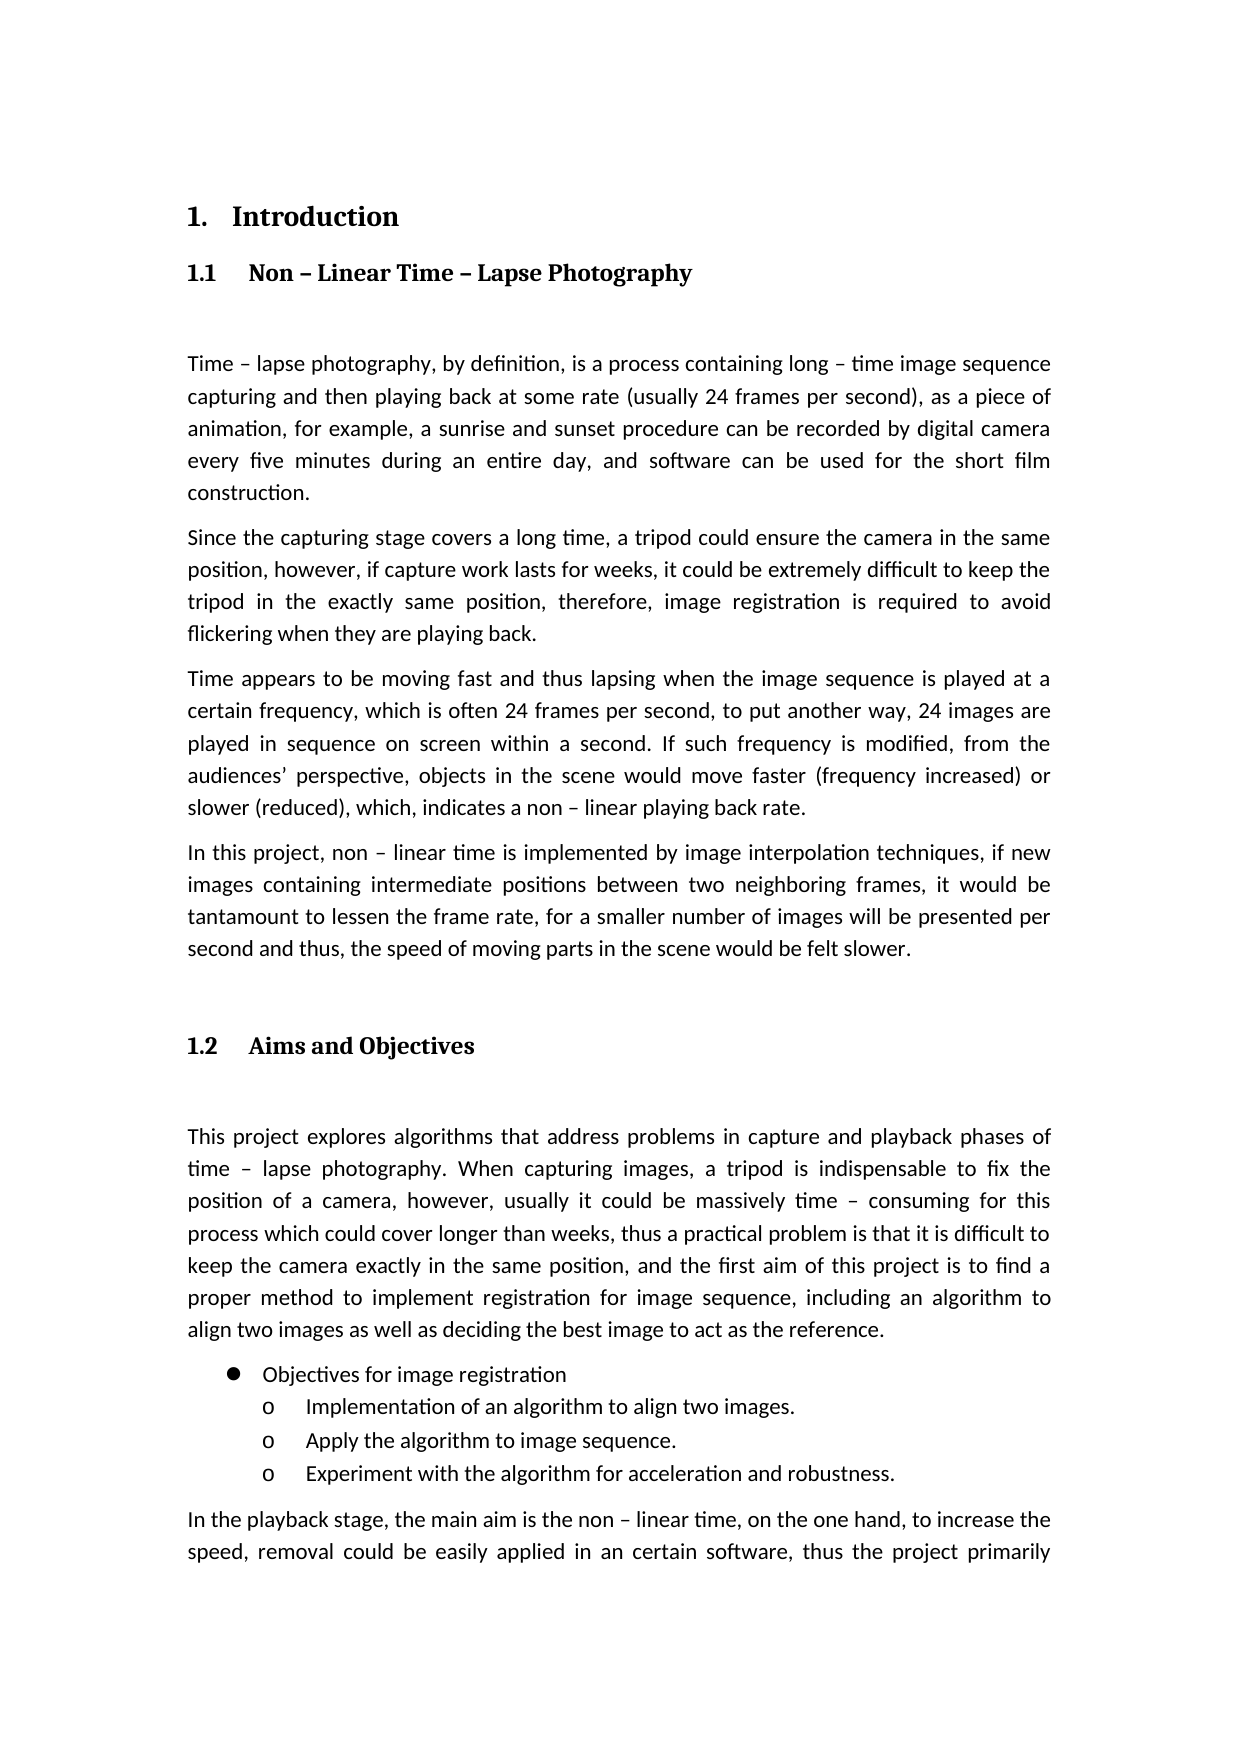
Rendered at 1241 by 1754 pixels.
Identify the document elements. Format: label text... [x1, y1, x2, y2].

subtitle Non – Linear Time – Lapse Photography [187, 259, 1053, 288]
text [187, 1505, 1053, 1566]
subtitle Introduction [187, 200, 1053, 233]
text Time appears to be moving fast and thus lapsing when the image sequence is played at a certain frequency, which is often 24 frames per second, to put another way, 24 images are played in sequence on screen within a second. If such frequency is modified, from the audiences’ perspective, objects in the scene would move faster (frequency increased) or slower (reduced), which, indicates a non – linear playing back rate. [187, 664, 1053, 821]
subtitle Aims and Objectives [187, 1032, 1053, 1061]
text Time – lapse photography, by definition, is a process containing long – time image sequence capturing and then playing back at some rate (usually 24 frames per second), as a piece of animation, for example, a sunrise and sunset procedure can be recorded by digital camera every five minutes during an entire day, and software can be used for the short film construction. [187, 349, 1053, 506]
list Implementation of an algorithm to align two images. [261, 1392, 1053, 1421]
text In this project, non – linear time is implemented by image interpolation techniques, if new images containing intermediate positions between two neighboring frames, it would be tantamount to lessen the frame rate, for a smaller number of images will be presented per second and thus, the speed of moving parts in the scene would be felt slower. [187, 838, 1053, 962]
list Experiment with the algorithm for acceleration and robustness. [261, 1459, 1053, 1488]
text This project explores algorithms that address problems in capture and playback phases of time – lapse photography. When capturing images, a tripod is indispensable to fix the position of a camera, however, usually it could be massively time – consuming for this process which could cover longer than weeks, thus a practical problem is that it is difficult to keep the camera exactly in the same position, and the first aim of this project is to find a proper method to implement registration for image sequence, including an algorithm to align two images as well as deciding the best image to act as the reference. [187, 1122, 1053, 1343]
text Since the capturing stage covers a long time, a tripod could ensure the camera in the same position, however, if capture work lasts for weeks, it could be extremely difficult to keep the tripod in the exactly same position, therefore, image registration is required to avoid flickering when they are playing back. [187, 523, 1053, 648]
list Objectives for image registration [225, 1360, 1053, 1388]
list Apply the algorithm to image sequence. [261, 1426, 1053, 1455]
